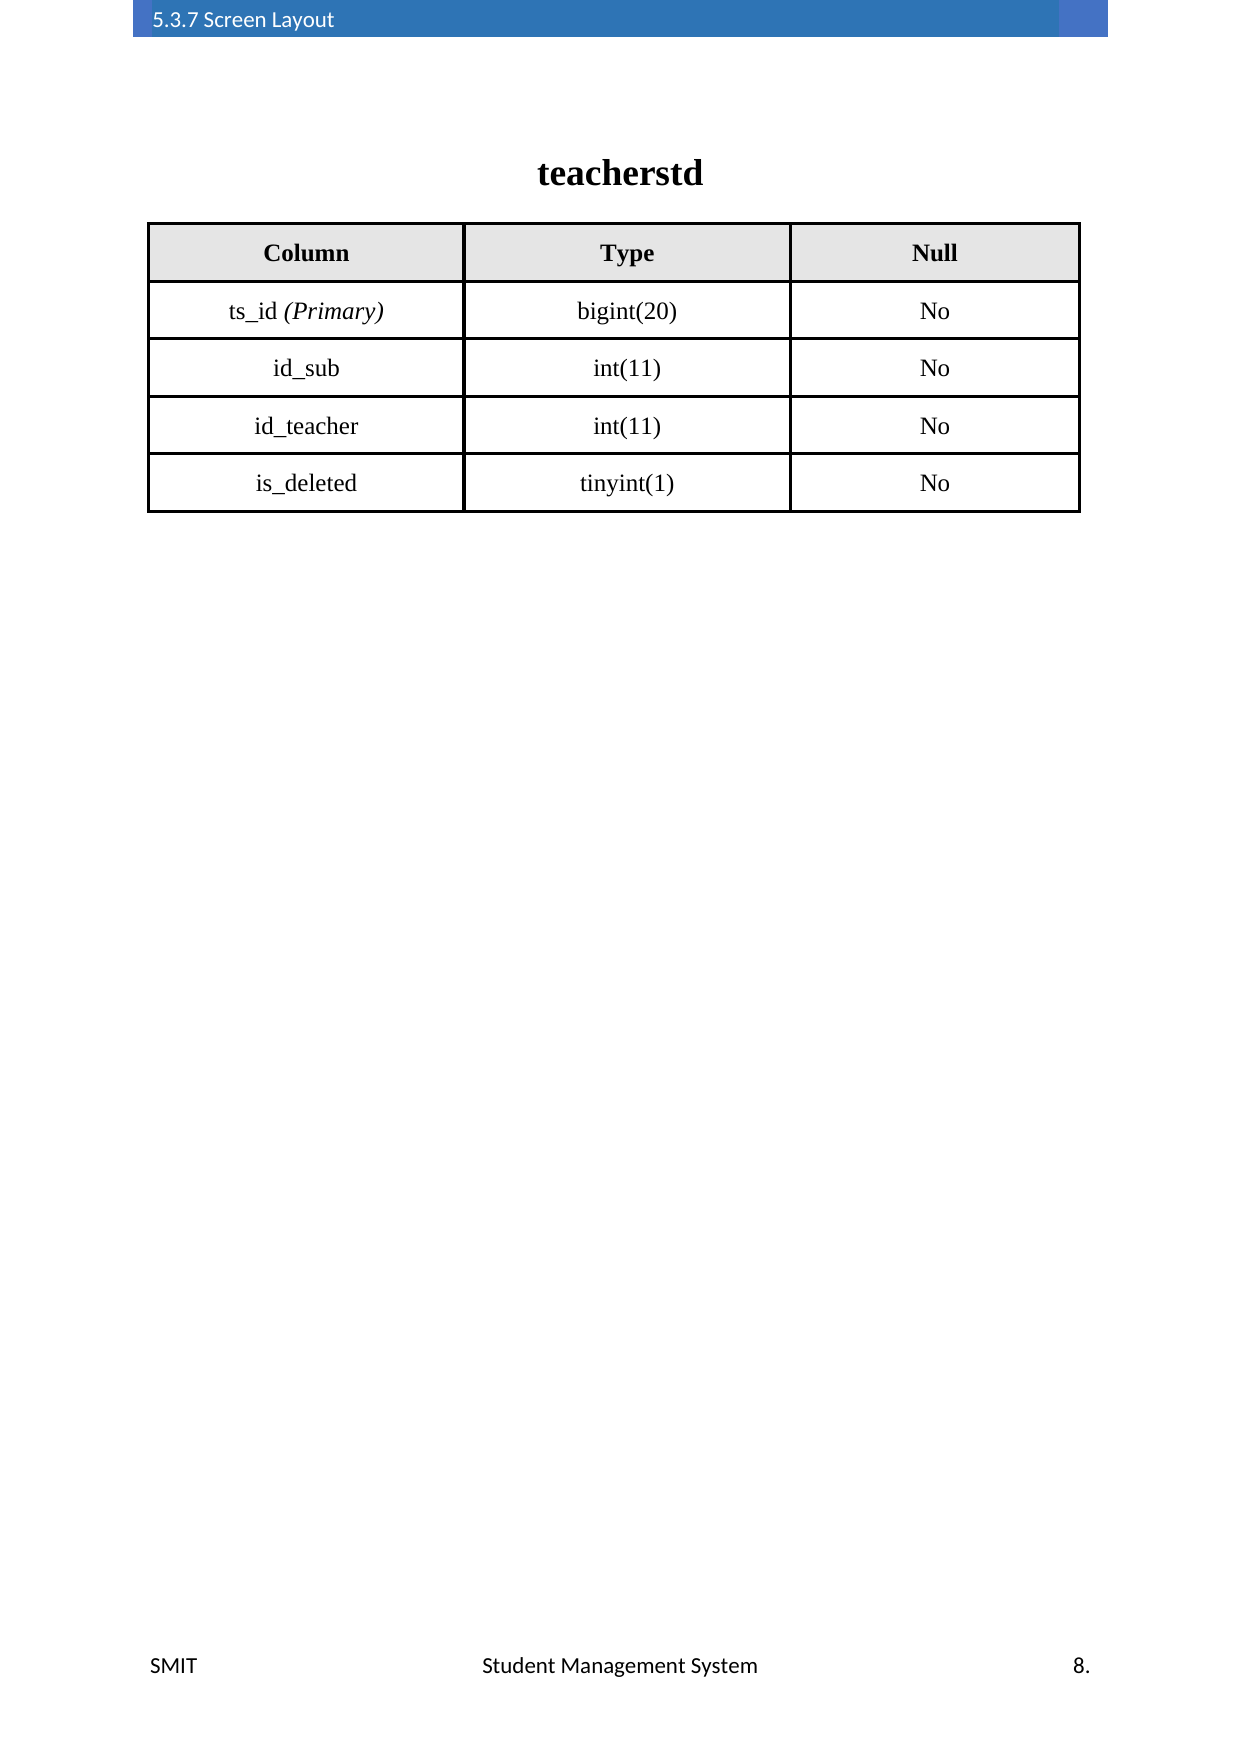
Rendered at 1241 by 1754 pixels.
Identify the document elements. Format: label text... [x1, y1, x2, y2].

table_header Type [466, 225, 789, 280]
table_cell No [792, 283, 1078, 337]
table_cell is_deleted [150, 455, 462, 510]
table_cell id_teacher [150, 398, 462, 452]
table_cell id_sub [150, 340, 462, 395]
table_cell bigint(20) [466, 283, 789, 337]
table_cell int(11) [466, 398, 789, 452]
table_header Column [150, 225, 462, 280]
table_header Null [792, 225, 1078, 280]
table_cell No [792, 340, 1078, 395]
table_cell int(11) [466, 340, 789, 395]
table_cell No [792, 398, 1078, 452]
text teacherstd [150, 150, 1090, 193]
table_cell ts_id (Primary) [150, 283, 462, 337]
table_cell No [792, 455, 1078, 510]
table_cell tinyint(1) [466, 455, 789, 510]
